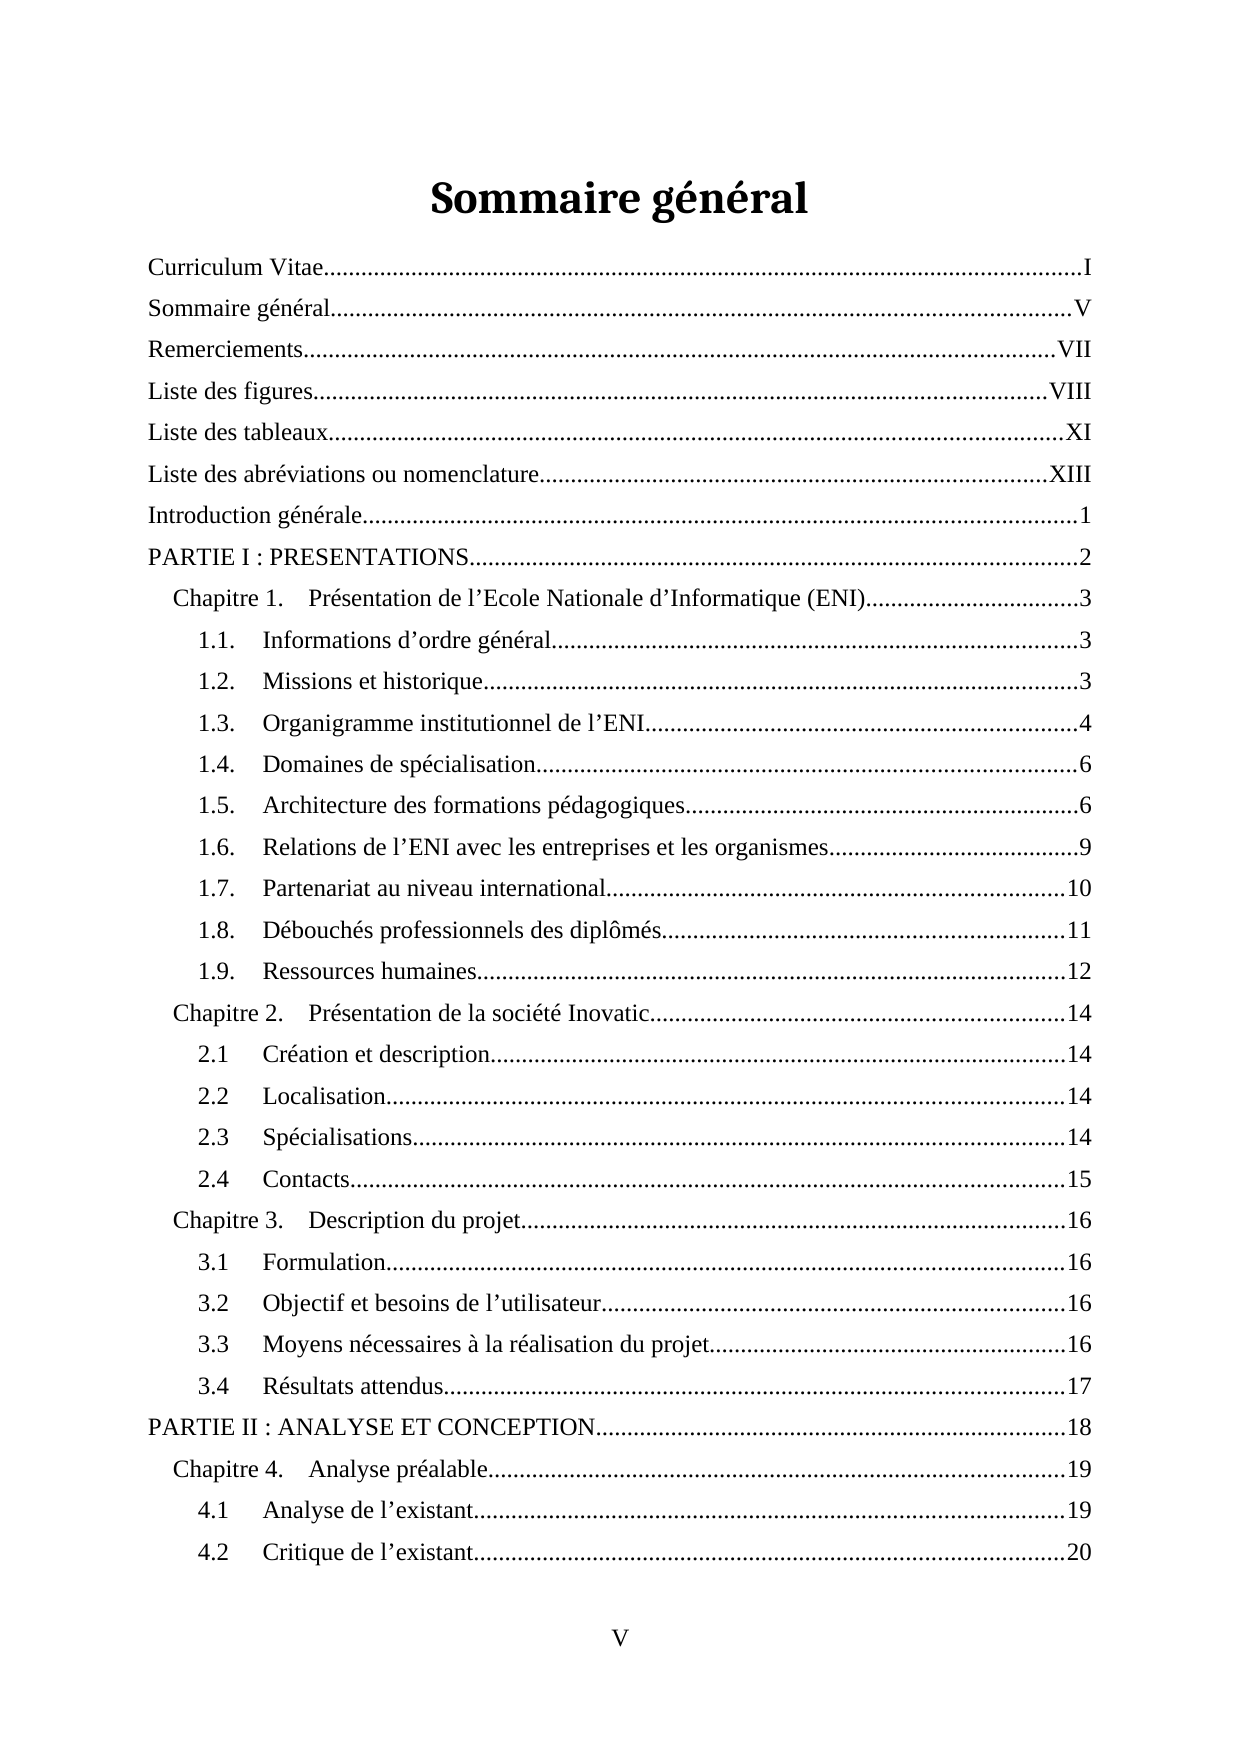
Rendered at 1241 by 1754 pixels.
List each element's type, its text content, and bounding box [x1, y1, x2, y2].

subtitle Sommaire général [148, 173, 1093, 225]
text 1.8. Débouchés professionnels des diplômés 11 [198, 915, 1093, 944]
text 1.1. Informations d’ordre général 3 [198, 625, 1093, 653]
text 1.4. Domaines de spécialisation 6 [198, 749, 1093, 778]
text 1.5. Architecture des formations pédagogiques 6 [198, 791, 1093, 819]
text Chapitre 2. Présentation de la société Inovatic 14 [173, 998, 1093, 1027]
text Chapitre 4. Analyse préalable 19 [173, 1454, 1093, 1483]
text 4.1 Analyse de l’existant 19 [198, 1495, 1093, 1524]
text 1.9. Ressources humaines 12 [198, 956, 1093, 985]
text Introduction générale 1 [148, 500, 1093, 529]
text 3.2 Objectif et besoins de l’utilisateur 16 [198, 1288, 1093, 1317]
text Remerciements VII [148, 334, 1093, 363]
text 2.1 Création et description 14 [198, 1039, 1093, 1068]
text Chapitre 1. Présentation de l’Ecole Nationale d’Informatique (ENI) 3 [173, 583, 1093, 612]
text 3.4 Résultats attendus 17 [198, 1371, 1093, 1400]
text 1.2. Missions et historique 3 [198, 666, 1093, 695]
text Liste des abréviations ou nomenclature XIII [148, 459, 1093, 488]
text 2.3 Spécialisations 14 [198, 1122, 1093, 1151]
text PARTIE I : PRESENTATIONS 2 [148, 542, 1093, 571]
text Liste des tableaux XI [148, 417, 1093, 446]
text 1.7. Partenariat au niveau international 10 [198, 873, 1093, 902]
text 3.1 Formulation 16 [198, 1247, 1093, 1275]
text Curriculum Vitae I [148, 252, 1093, 280]
text 4.2 Critique de l’existant 20 [198, 1537, 1093, 1566]
text 2.2 Localisation 14 [198, 1081, 1093, 1109]
text 1.3. Organigramme institutionnel de l’ENI 4 [198, 708, 1093, 736]
text 2.4 Contacts 15 [198, 1164, 1093, 1192]
text 3.3 Moyens nécessaires à la réalisation du projet 16 [198, 1329, 1093, 1358]
text Chapitre 3. Description du projet 16 [173, 1205, 1093, 1234]
text 1.6. Relations de l’ENI avec les entreprises et les organismes 9 [198, 832, 1093, 861]
text PARTIE II : ANALYSE ET CONCEPTION 18 [148, 1412, 1093, 1441]
text Liste des figures VIII [148, 376, 1093, 405]
text Sommaire général V [148, 293, 1093, 322]
